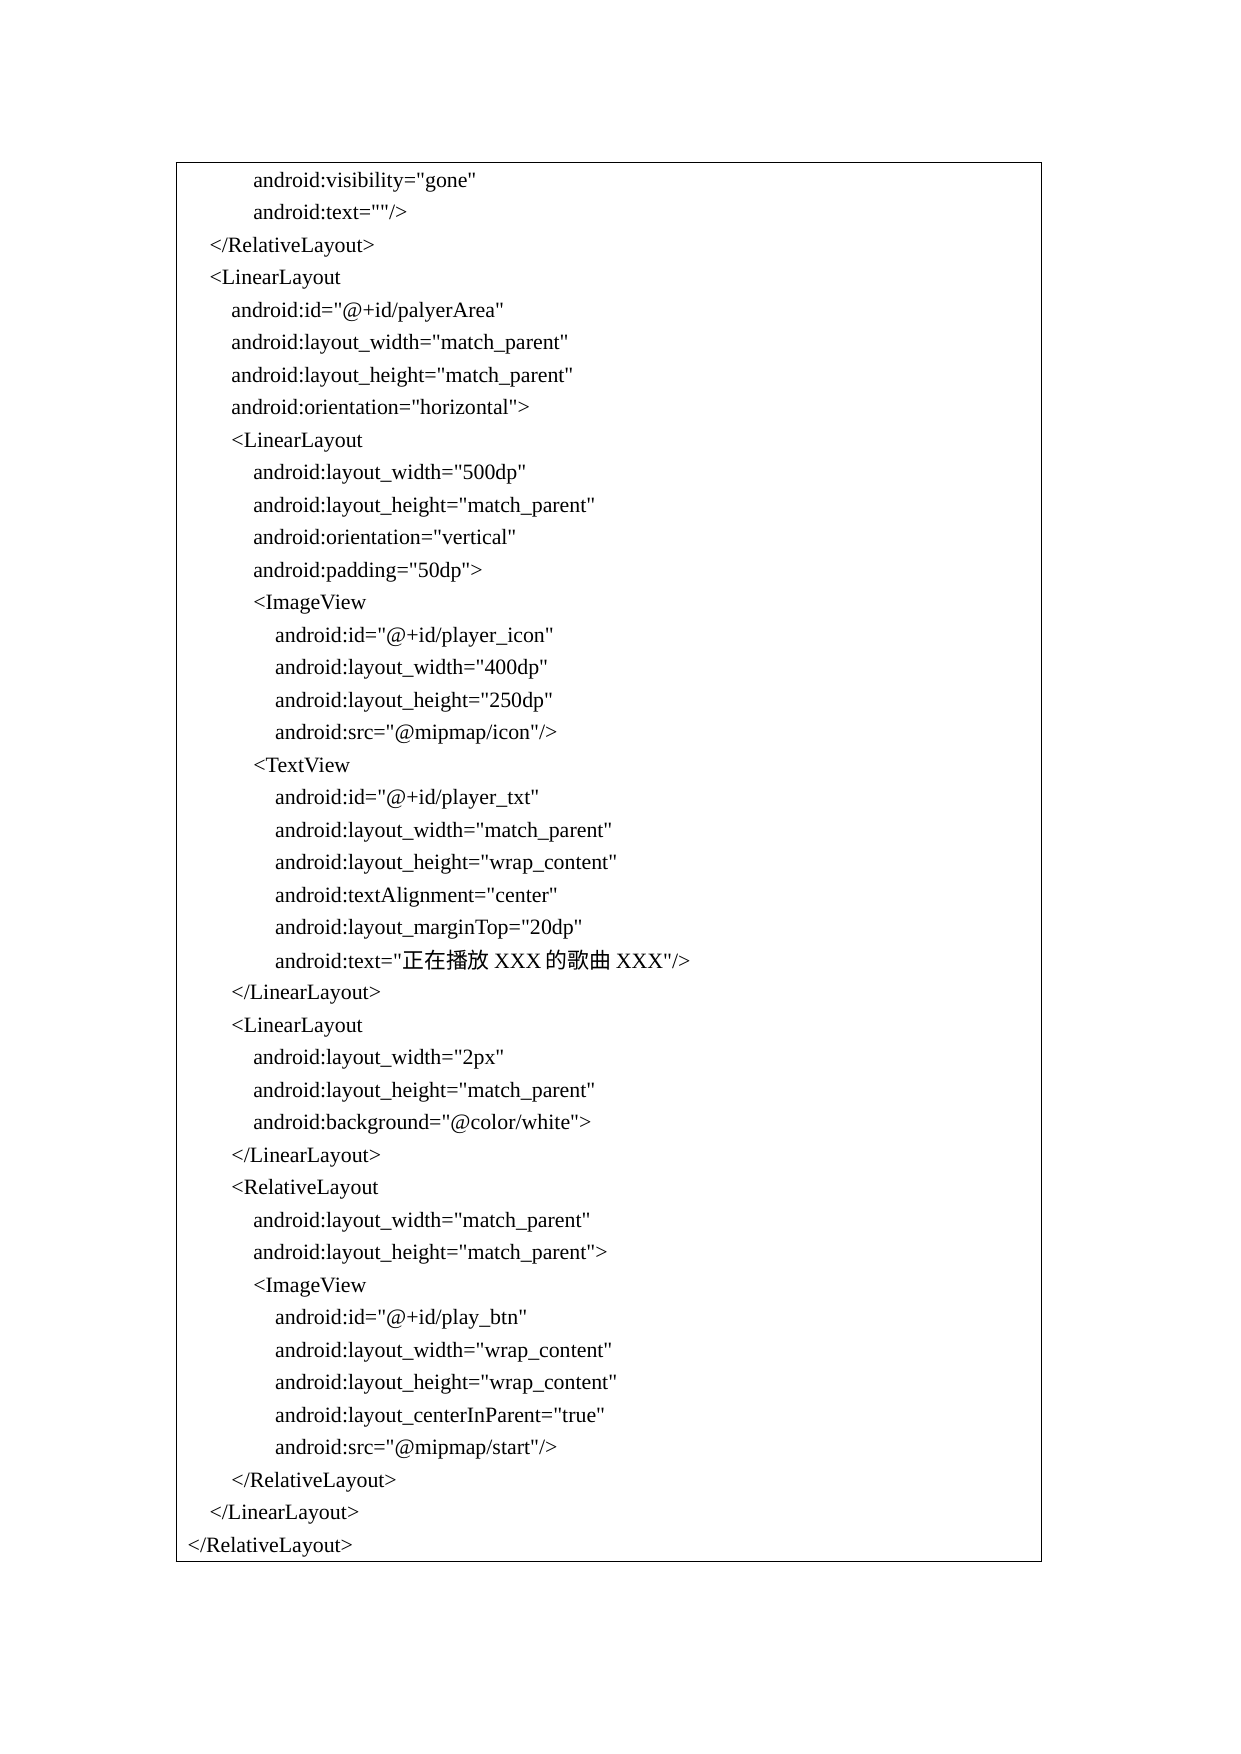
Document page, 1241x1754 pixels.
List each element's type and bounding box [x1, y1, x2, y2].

table_header [177, 163, 1041, 1561]
